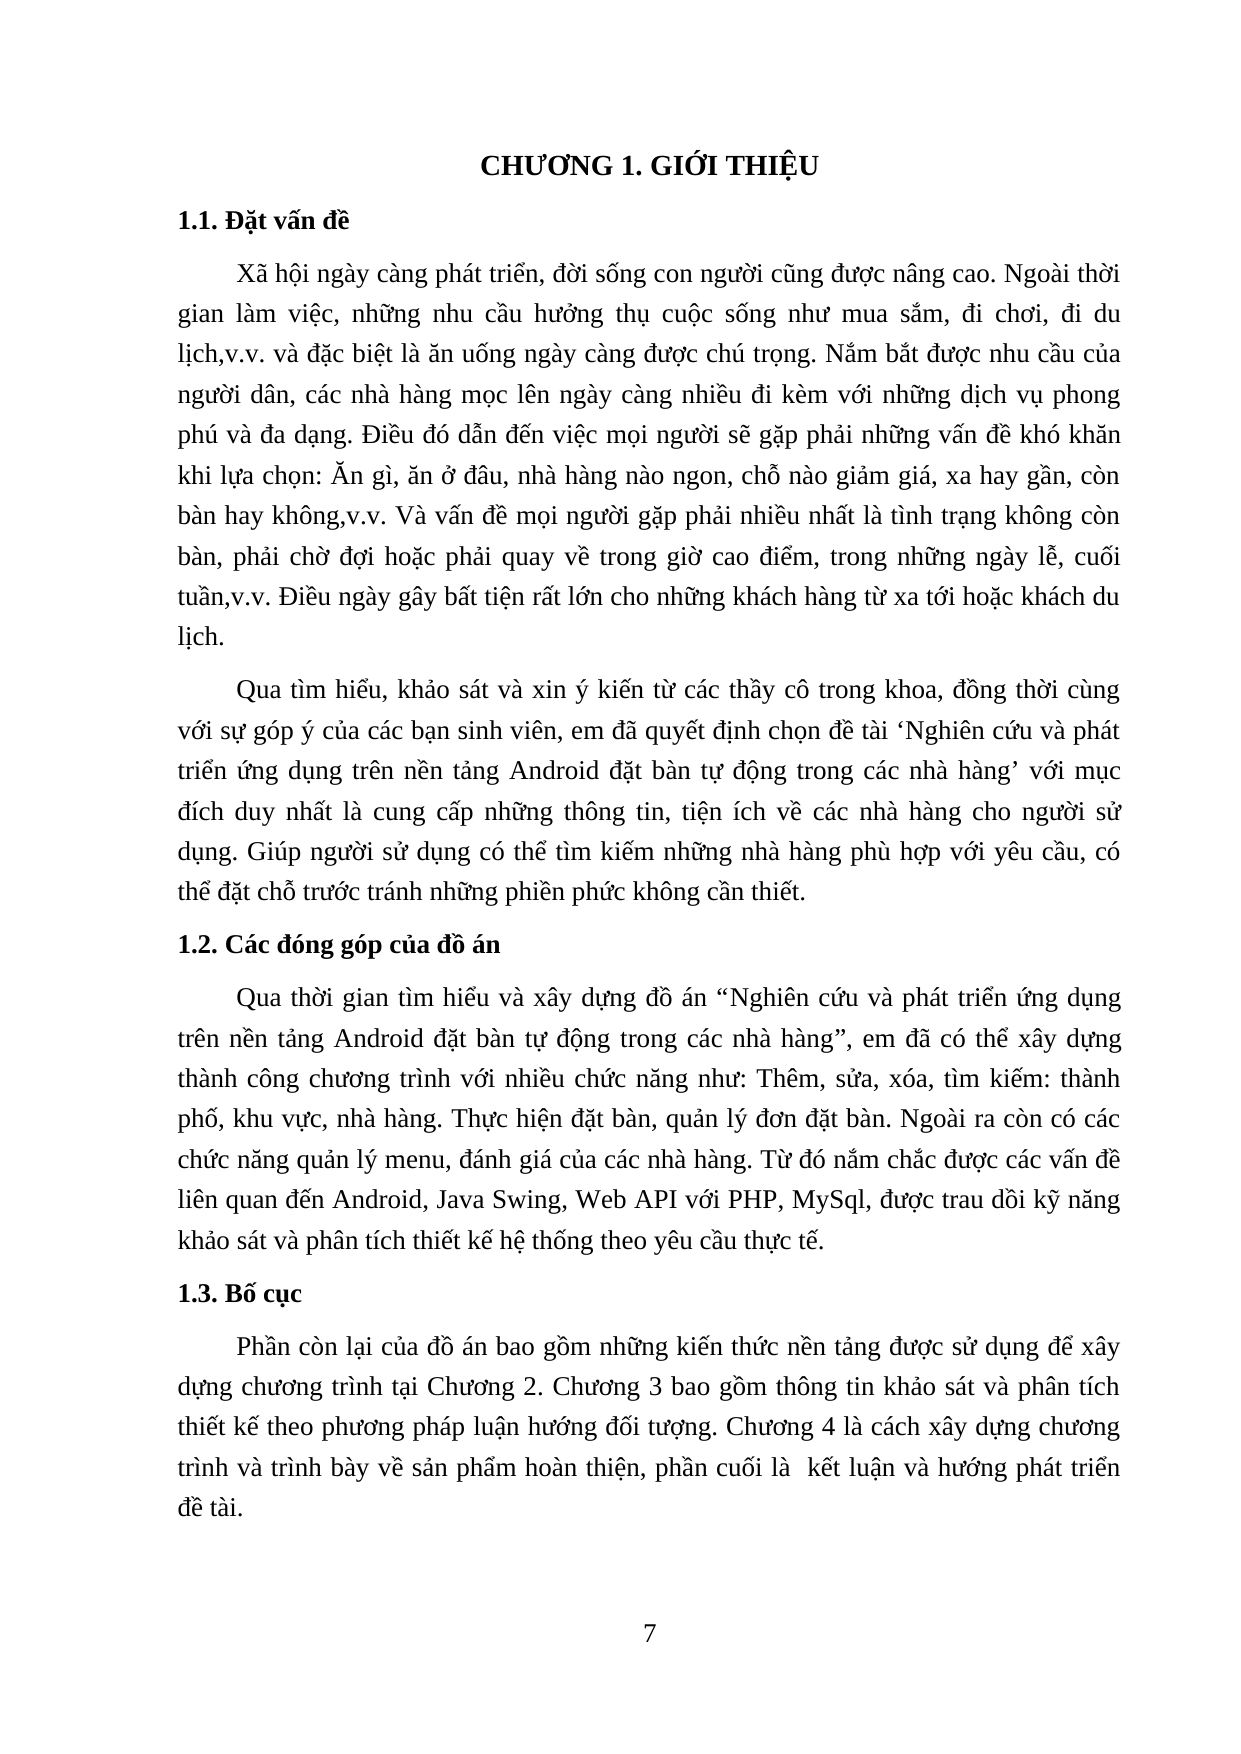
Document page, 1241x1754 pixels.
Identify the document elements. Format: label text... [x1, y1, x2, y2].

subtitle Các đóng góp của đồ án [177, 928, 1122, 959]
subtitle GIỚI THIỆU [177, 148, 1122, 181]
text Phần còn lại của đồ án bao gồm những kiến thức nền tảng được sử dụng để xây dựng chương trình tại Chương 2. Chương 3 bao gồm thông tin khảo sát và phân tích thiết kế theo phương pháp luận hướng đối tượng. Chương 4 là cách xây dựng chương trình và trình bày về sản phẩm hoàn thiện, phần cuối là kết luận và hướng phát triển đề tài. [177, 1329, 1122, 1522]
subtitle Bố cục [177, 1277, 1122, 1308]
text Qua tìm hiểu, khảo sát và xin ý kiến từ các thầy cô trong khoa, đồng thời cùng với sự góp ý của các bạn sinh viên, em đã quyết định chọn đề tài ‘Nghiên cứu và phát triển ứng dụng trên nền tảng Android đặt bàn tự động trong các nhà hàng’ với mục đích duy nhất là cung cấp những thông tin, tiện ích về các nhà hàng cho người sử dụng. Giúp người sử dụng có thể tìm kiếm những nhà hàng phù hợp với yêu cầu, có thể đặt chỗ trước tránh những phiền phức không cần thiết. [177, 673, 1122, 907]
text Qua thời gian tìm hiểu và xây dựng đồ án “Nghiên cứu và phát triển ứng dụng trên nền tảng Android đặt bàn tự động trong các nhà hàng”, em đã có thể xây dựng thành công chương trình với nhiều chức năng như: Thêm, sửa, xóa, tìm kiếm: thành phố, khu vực, nhà hàng. Thực hiện đặt bàn, quản lý đơn đặt bàn. Ngoài ra còn có các chức năng quản lý menu, đánh giá của các nhà hàng. Từ đó nắm chắc được các vấn đề liên quan đến Android, Java Swing, Web API với PHP, MySql, được trau dồi kỹ năng khảo sát và phân tích thiết kế hệ thống theo yêu cầu thực tế. [177, 981, 1122, 1255]
subtitle Đặt vấn đề [177, 204, 1122, 235]
text Xã hội ngày càng phát triển, đời sống con người cũng được nâng cao. Ngoài thời gian làm việc, những nhu cầu hưởng thụ cuộc sống như mua sắm, đi chơi, đi du lịch,v.v. và đặc biệt là ăn uống ngày càng được chú trọng. Nắm bắt được nhu cầu của người dân, các nhà hàng mọc lên ngày càng nhiều đi kèm với những dịch vụ phong phú và đa dạng. Điều đó dẫn đến việc mọi người sẽ gặp phải những vấn đề khó khăn khi lựa chọn: Ăn gì, ăn ở đâu, nhà hàng nào ngon, chỗ nào giảm giá, xa hay gần, còn bàn hay không,v.v. Và vấn đề mọi người gặp phải nhiều nhất là tình trạng không còn bàn, phải chờ đợi hoặc phải quay về trong giờ cao điểm, trong những ngày lễ, cuối tuần,v.v. Điều ngày gây bất tiện rất lớn cho những khách hàng từ xa tới hoặc khách du lịch. [177, 257, 1122, 652]
